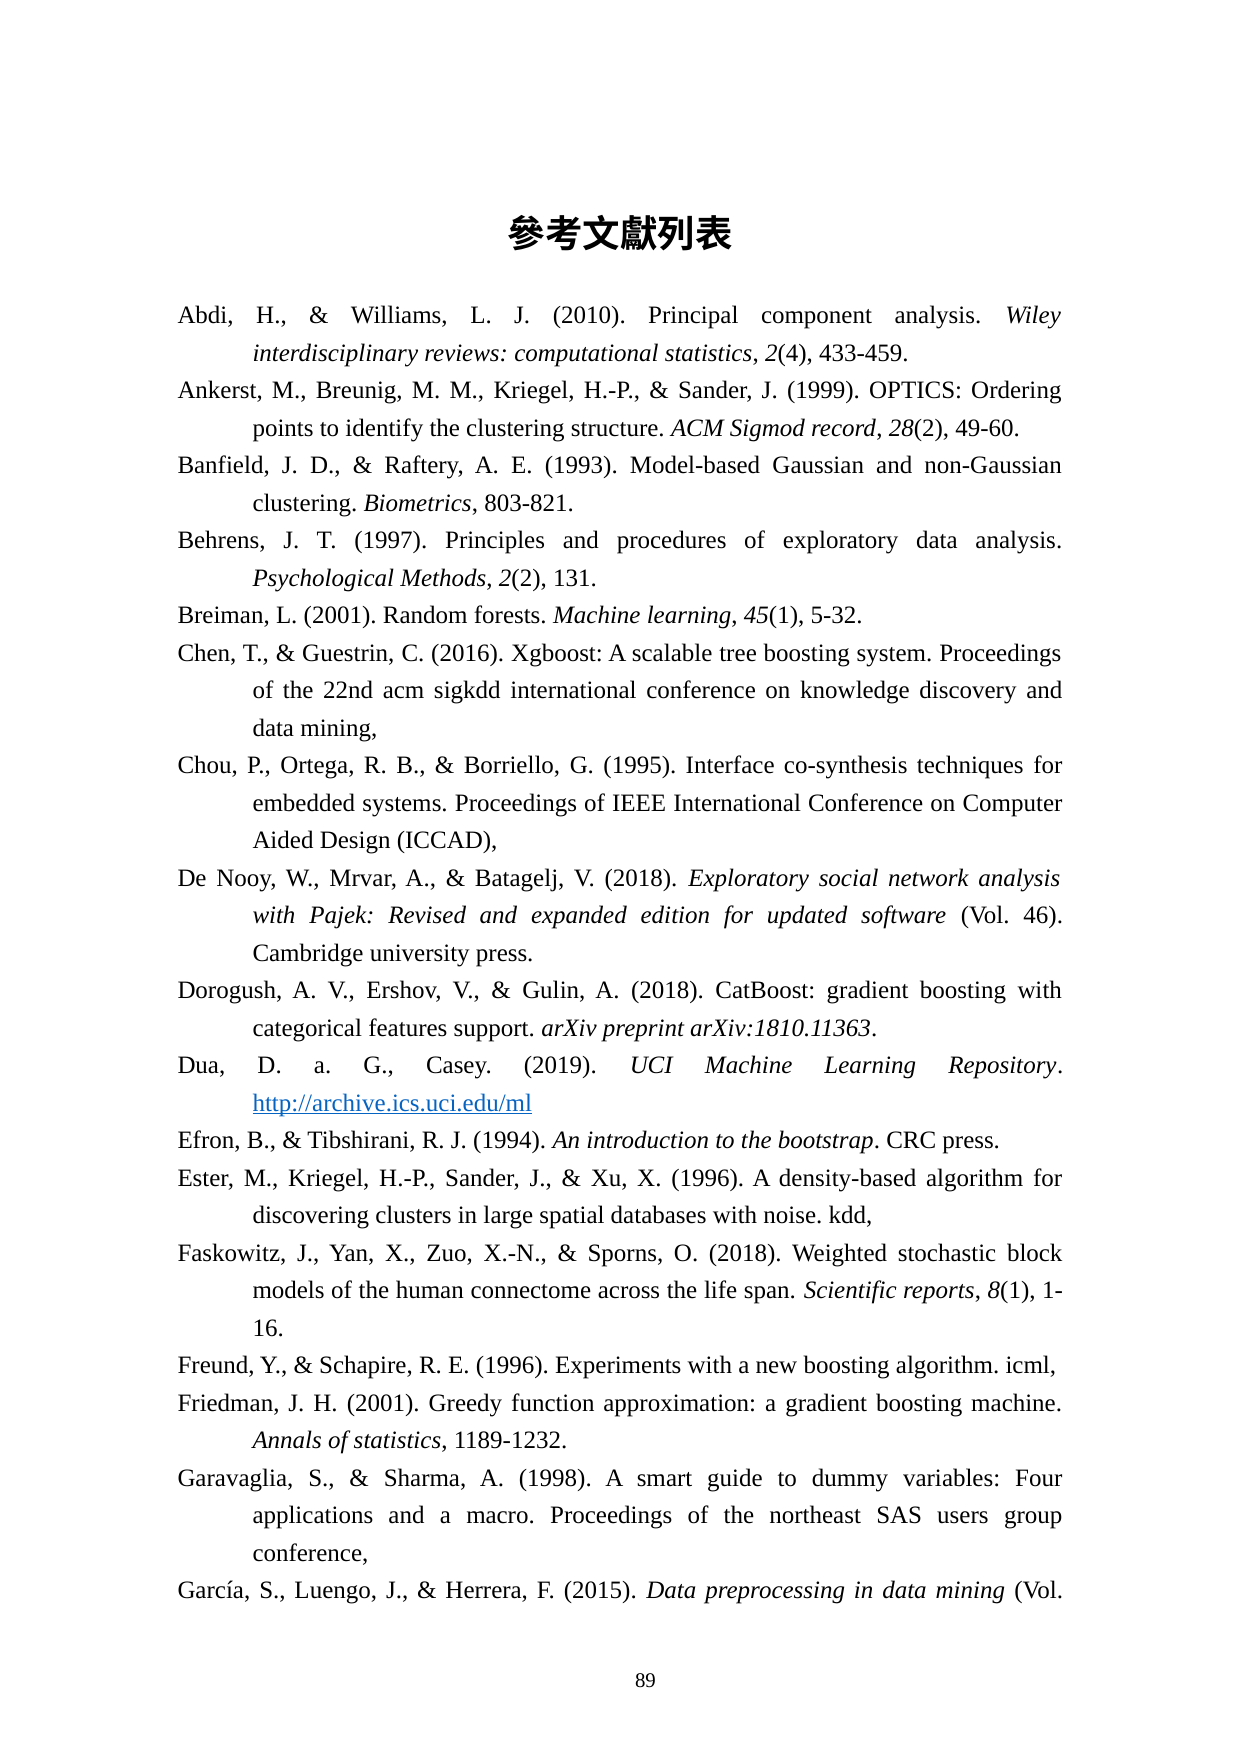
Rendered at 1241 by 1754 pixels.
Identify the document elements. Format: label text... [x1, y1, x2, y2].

text Chou, P., Ortega, R. B., & Borriello, G. (1995). Interface co-synthesis techniques for embedded systems. Proceedings of IEEE International Conference on Computer Aided Design (ICCAD), [177, 746, 1063, 858]
text Freund, Y., & Schapire, R. E. (1996). Experiments with a new boosting algorithm. icml, [177, 1346, 1063, 1383]
text Abdi, H., & Williams, L. J. (2010). Principal component analysis. Wiley interdisciplinary reviews: computational statistics, 2(4), 433-459. [177, 296, 1063, 371]
text Behrens, J. T. (1997). Principles and procedures of exploratory data analysis. Psychological Methods, 2(2), 131. [177, 521, 1063, 596]
text Banfield, J. D., & Raftery, A. E. (1993). Model-based Gaussian and non-Gaussian clustering. Biometrics, 803-821. [177, 446, 1063, 521]
text Chen, T., & Guestrin, C. (2016). Xgboost: A scalable tree boosting system. Proceedings of the 22nd acm sigkdd international conference on knowledge discovery and data mining, [177, 633, 1063, 746]
text Ankerst, M., Breunig, M. M., Kriegel, H.-P., & Sander, J. (1999). OPTICS: Ordering points to identify the clustering structure. ACM Sigmod record, 28(2), 49-60. [177, 371, 1063, 446]
subtitle 參考文獻列表 [177, 194, 1063, 269]
text Breiman, L. (2001). Random forests. Machine learning, 45(1), 5-32. [177, 596, 1063, 633]
text De Nooy, W., Mrvar, A., & Batagelj, V. (2018). Exploratory social network analysis with Pajek: Revised and expanded edition for updated software (Vol. 46). Cambridge university press. [177, 858, 1063, 971]
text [177, 1571, 1063, 1608]
text Dorogush, A. V., Ershov, V., & Gulin, A. (2018). CatBoost: gradient boosting with categorical features support. arXiv preprint arXiv:1810.11363. [177, 971, 1063, 1046]
text Garavaglia, S., & Sharma, A. (1998). A smart guide to dummy variables: Four applications and a macro. Proceedings of the northeast SAS users group conference, [177, 1458, 1063, 1571]
text Faskowitz, J., Yan, X., Zuo, X.-N., & Sporns, O. (2018). Weighted stochastic block models of the human connectome across the life span. Scientific reports, 8(1), 1-16. [177, 1233, 1063, 1346]
text Efron, B., & Tibshirani, R. J. (1994). An introduction to the bootstrap. CRC press. [177, 1121, 1063, 1158]
text Dua, D. a. G., Casey. (2019). UCI Machine Learning Repository. http://archive.ics.uci.edu/ml [177, 1046, 1063, 1121]
text Ester, M., Kriegel, H.-P., Sander, J., & Xu, X. (1996). A density-based algorithm for discovering clusters in large spatial databases with noise. kdd, [177, 1158, 1063, 1233]
text Friedman, J. H. (2001). Greedy function approximation: a gradient boosting machine. Annals of statistics, 1189-1232. [177, 1383, 1063, 1458]
